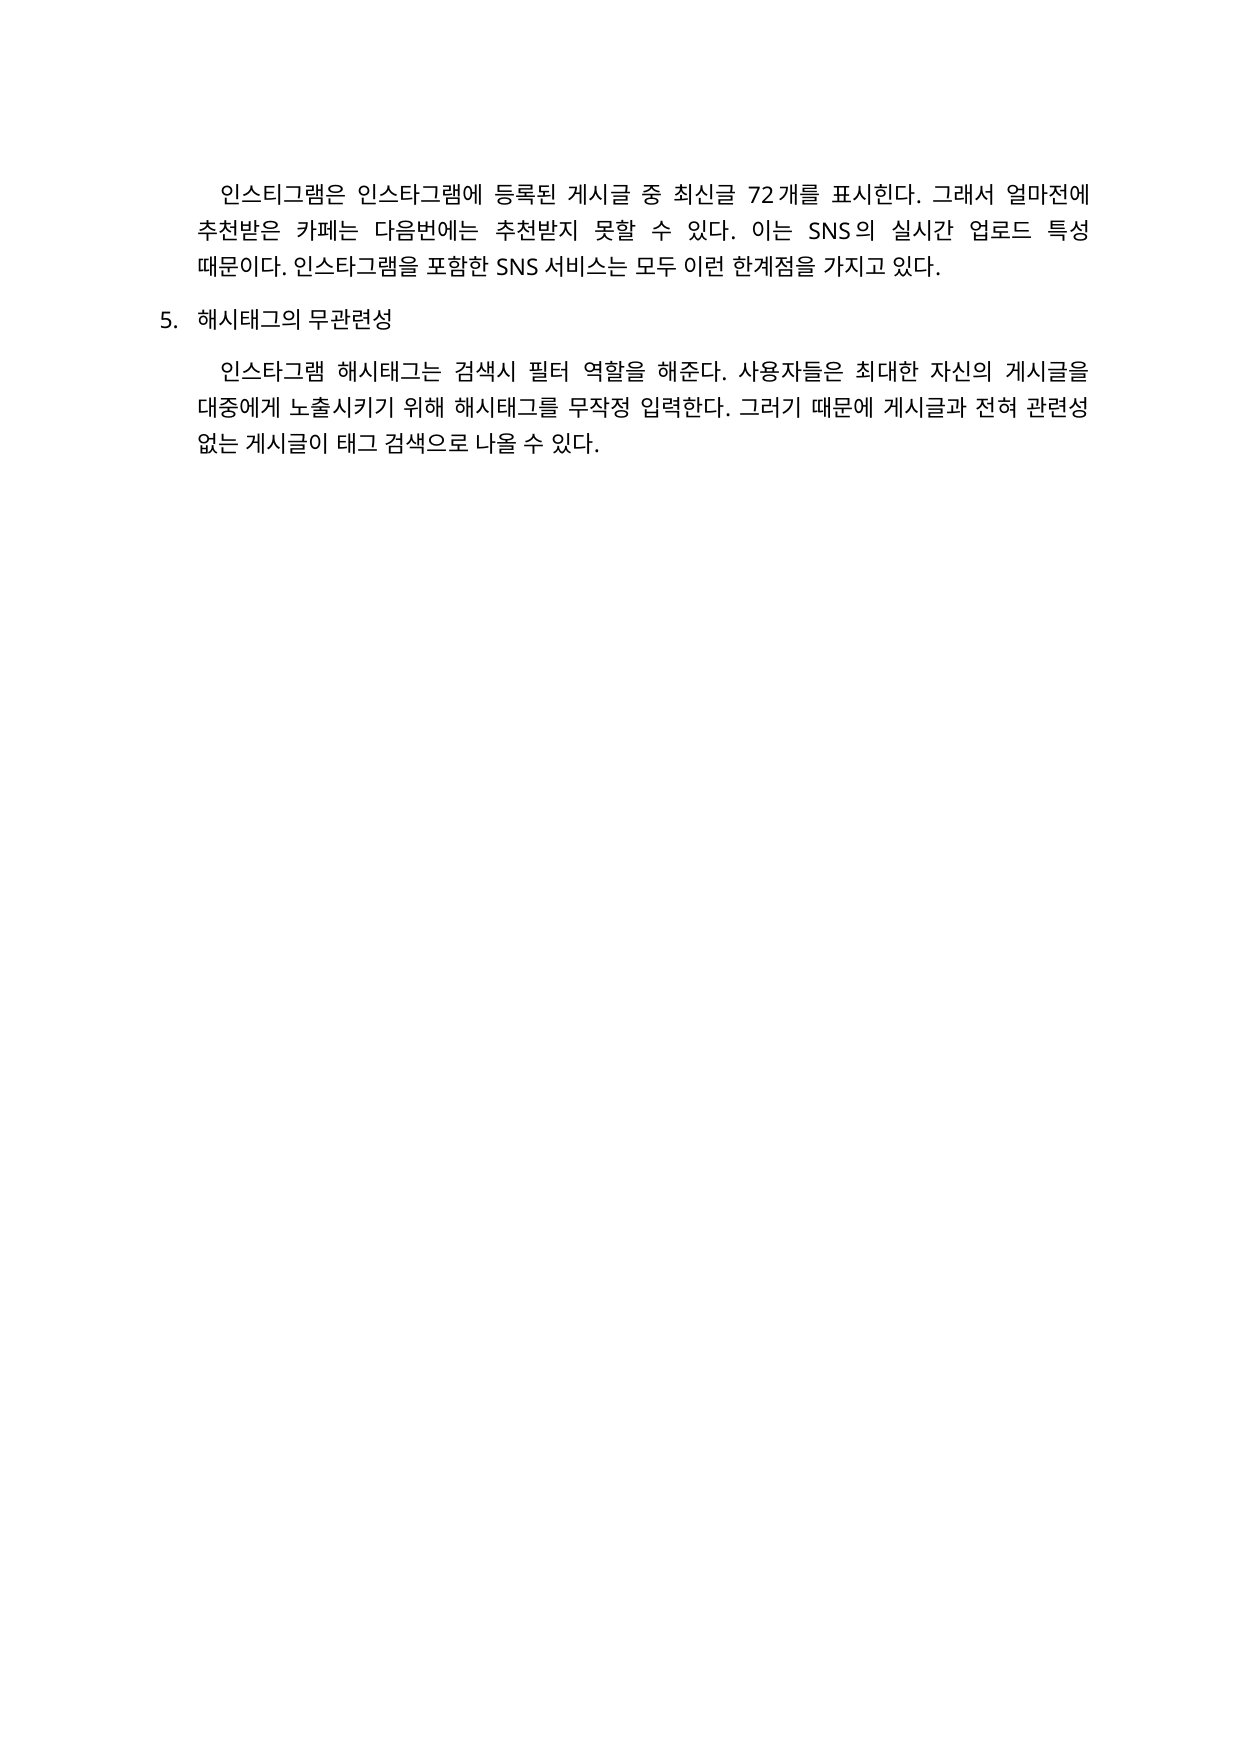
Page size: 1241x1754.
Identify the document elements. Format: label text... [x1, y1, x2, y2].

list 인스티그램은 인스타그램에 등록된 게시글 중 최신글 72개를 표시힌다. 그래서 얼마전에 추천받은 카페는 다음번에는 추천받지 못할 수 있다. 이는 SNS의 실시간 업로드 특성 때문이다. 인스타그램을 포함한 SNS 서비스는 모두 이런 한계점을 가지고 있다. [197, 177, 1090, 282]
list 해시태그의 무관련성 [159, 302, 1090, 335]
text 인스타그램 해시태그는 검색시 필터 역할을 해준다. 사용자들은 최대한 자신의 게시글을 대중에게 노출시키기 위해 해시태그를 무작정 입력한다. 그러기 때문에 게시글과 전혀 관련성 없는 게시글이 태그 검색으로 나올 수 있다. [197, 354, 1090, 459]
